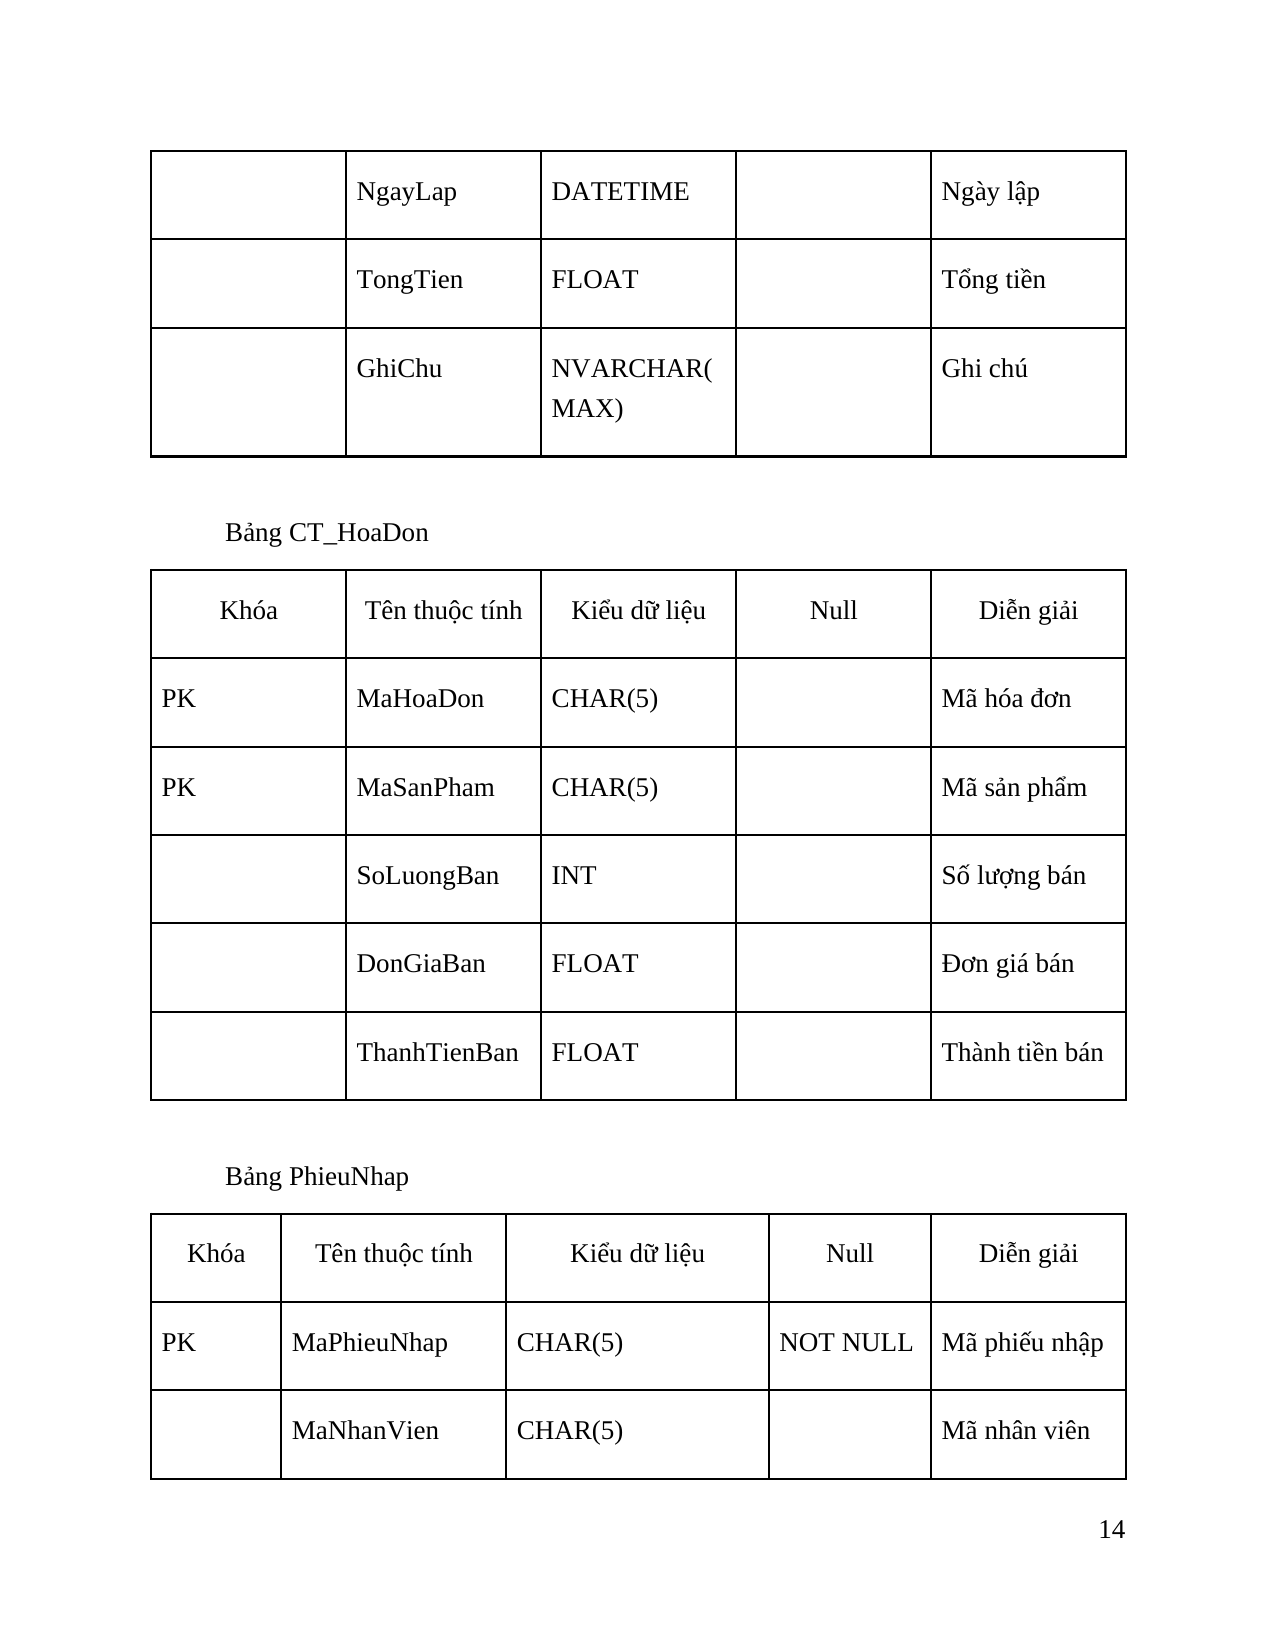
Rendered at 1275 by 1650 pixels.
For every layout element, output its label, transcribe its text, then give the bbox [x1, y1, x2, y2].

table_cell FLOAT [542, 240, 735, 327]
table_cell CHAR(5) [507, 1303, 768, 1389]
table_cell [152, 240, 345, 327]
table_cell PK [152, 1303, 280, 1389]
table_cell SoLuongBan [347, 836, 540, 922]
table_cell CHAR(5) [542, 748, 735, 834]
table_header Null [770, 1215, 930, 1301]
table_header Tên thuộc tính [347, 571, 540, 657]
table_cell CHAR(5) [507, 1391, 768, 1477]
table_cell PK [152, 748, 345, 834]
table_header Tên thuộc tính [282, 1215, 505, 1301]
table_header Khóa [152, 1215, 280, 1301]
table_cell GhiChu [347, 329, 540, 455]
text Bảng PhieuNhap [150, 1159, 1125, 1191]
table_cell [152, 924, 345, 1011]
table_cell FLOAT [542, 1013, 735, 1099]
table_header Khóa [152, 571, 345, 657]
table_cell Ngày lập [932, 152, 1125, 238]
table_cell [737, 1013, 930, 1099]
table_cell [737, 329, 930, 455]
table_cell NgayLap [347, 152, 540, 238]
table_cell [737, 924, 930, 1011]
text Bảng CT_HoaDon [150, 516, 1125, 547]
table_cell [737, 836, 930, 922]
table_cell Thành tiền bán [932, 1013, 1125, 1099]
table_cell MaSanPham [347, 748, 540, 834]
table_cell [152, 329, 345, 455]
table_cell Số lượng bán [932, 836, 1125, 922]
table_cell Đơn giá bán [932, 924, 1125, 1011]
table_cell TongTien [347, 240, 540, 327]
table_cell [737, 240, 930, 327]
table_cell MaNhanVien [282, 1391, 505, 1477]
table_cell [737, 659, 930, 746]
table_cell CHAR(5) [542, 659, 735, 746]
table_cell [152, 1391, 280, 1477]
table_cell NOT NULL [770, 1303, 930, 1389]
table_cell ThanhTienBan [347, 1013, 540, 1099]
table_cell Mã nhân viên [932, 1391, 1125, 1477]
table_header Kiểu dữ liệu [542, 571, 735, 657]
table_cell MaHoaDon [347, 659, 540, 746]
table_cell Mã hóa đơn [932, 659, 1125, 746]
table_header Kiểu dữ liệu [507, 1215, 768, 1301]
table_cell [152, 1013, 345, 1099]
table_header Diễn giải [932, 571, 1125, 657]
table_header Null [737, 571, 930, 657]
table_cell INT [542, 836, 735, 922]
table_cell PK [152, 659, 345, 746]
table_cell [770, 1391, 930, 1477]
table_cell Mã phiếu nhập [932, 1303, 1125, 1389]
table_cell [737, 152, 930, 238]
table_cell MaPhieuNhap [282, 1303, 505, 1389]
table_header Diễn giải [932, 1215, 1125, 1301]
table_cell Ghi chú [932, 329, 1125, 455]
table_cell DonGiaBan [347, 924, 540, 1011]
table_cell [152, 152, 345, 238]
table_cell FLOAT [542, 924, 735, 1011]
table_cell DATETIME [542, 152, 735, 238]
table_cell [152, 836, 345, 922]
table_cell Tổng tiền [932, 240, 1125, 327]
table_cell [737, 748, 930, 834]
table_cell Mã sản phẩm [932, 748, 1125, 834]
table_cell NVARCHAR(MAX) [542, 329, 735, 455]
